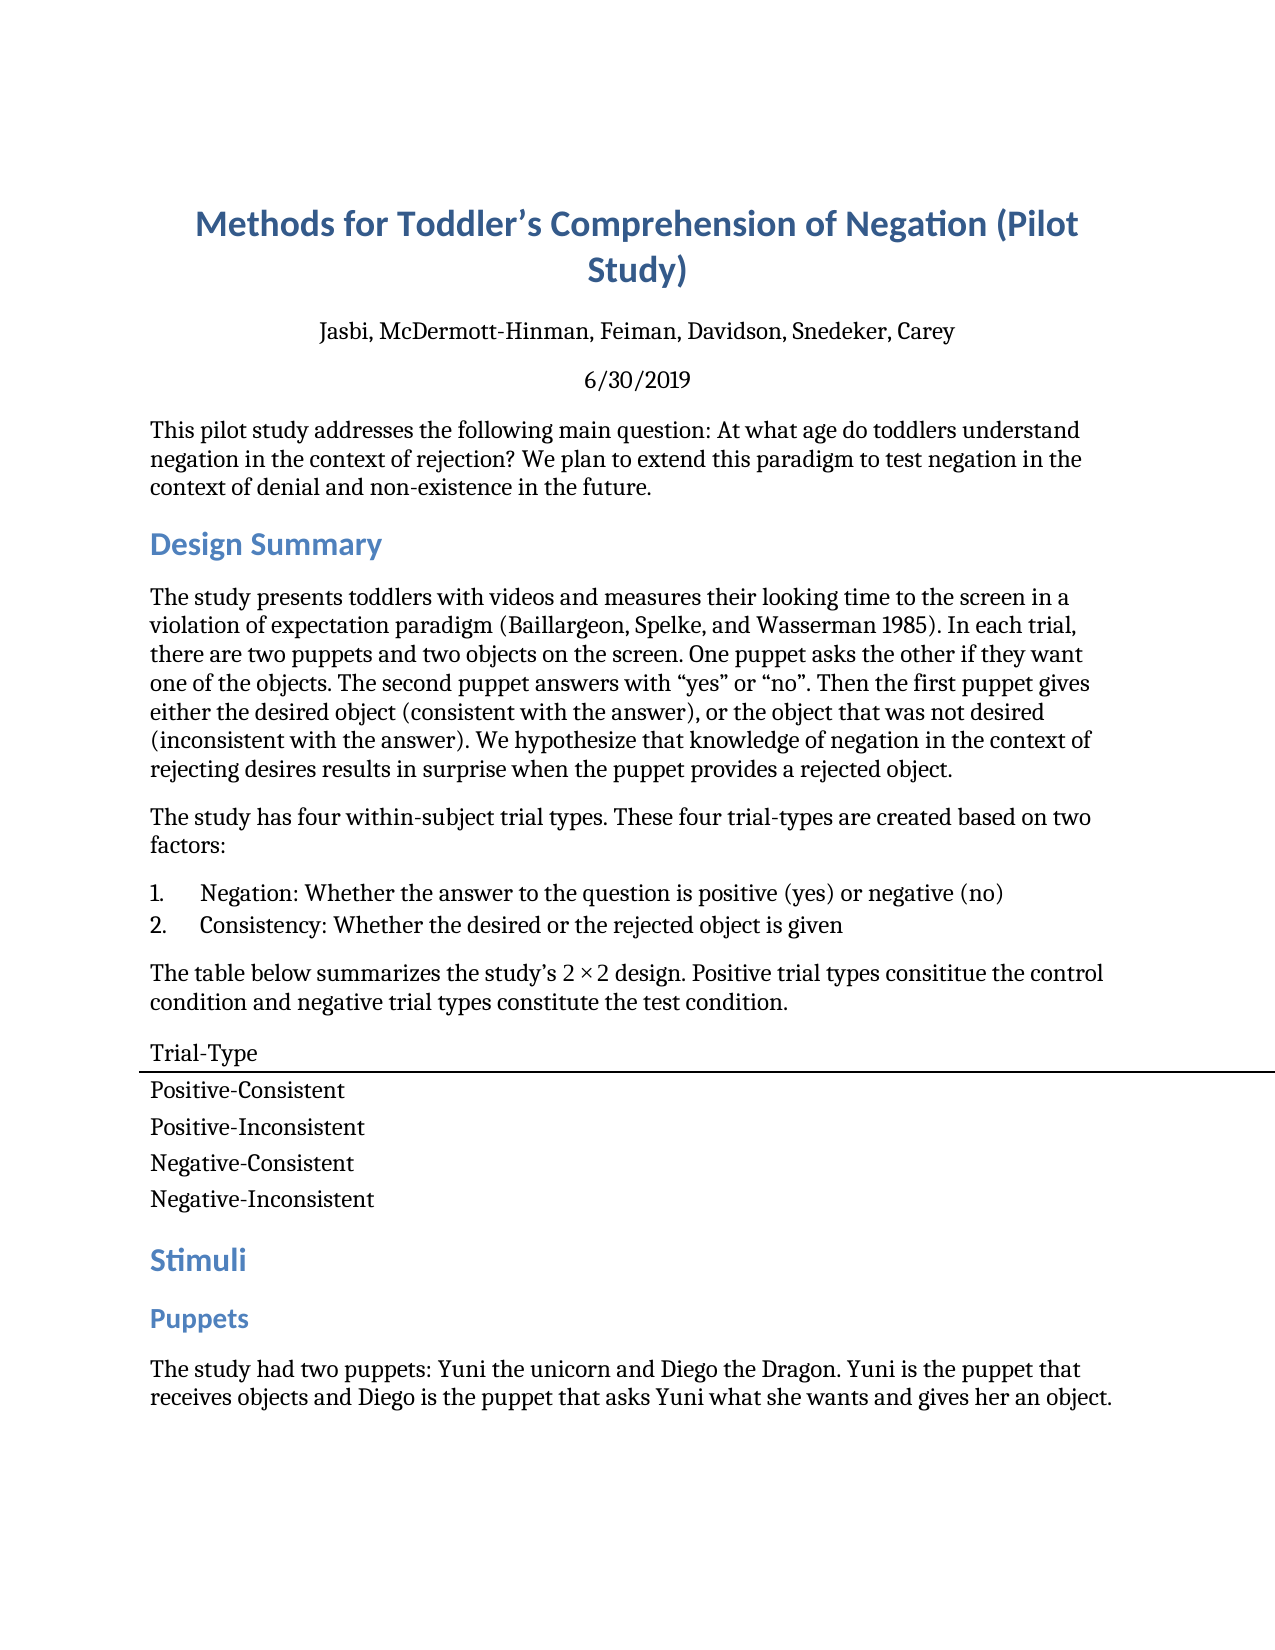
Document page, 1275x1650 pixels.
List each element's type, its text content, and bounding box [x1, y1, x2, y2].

list Negation: Whether the answer to the question is positive (yes) or negative (no) [150, 879, 1125, 907]
table_cell Positive-Consistent [139, 1073, 1275, 1109]
table_cell Positive-Inconsistent [139, 1109, 1275, 1145]
text The study has four within-subject trial types. These four trial-types are created based on two factors: [150, 802, 1125, 860]
list Consistency: Whether the desired or the rejected object is given [150, 911, 1125, 940]
text The study had two puppets: Yuni the unicorn and Diego the Dragon. Yuni is the puppet that receives objects and Diego is the puppet that asks Yuni what she wants and gives her an object. [150, 1354, 1125, 1412]
text The study presents toddlers with videos and measures their looking time to the screen in a violation of expectation paradigm (Baillargeon, Spelke, and Wasserman 1985). In each trial, there are two puppets and two objects on the screen. One puppet asks the other if they want one of the objects. The second puppet answers with “yes” or “no”. Then the first puppet gives either the desired object (consistent with the answer), or the object that was not desired (inconsistent with the answer). We hypothesize that knowledge of negation in the context of rejecting desires results in surprise when the puppet provides a rejected object. [150, 582, 1125, 784]
subtitle Puppets [150, 1300, 1125, 1336]
subtitle Stimuli [150, 1238, 1125, 1279]
title Methods for Toddler’s Comprehension of Negation (Pilot Study) [150, 200, 1125, 292]
text 6/30/2019 [150, 366, 1125, 395]
table_cell Negative-Consistent [139, 1145, 1275, 1181]
table_header Trial-Type [139, 1035, 1275, 1071]
text Jasbi, McDermott-Hinman, Feiman, Davidson, Snedeker, Carey [150, 317, 1125, 345]
table_cell Negative-Inconsistent [139, 1181, 1275, 1218]
text This pilot study addresses the following main question: At what age do toddlers understand negation in the context of rejection? We plan to extend this paradigm to test negation in the context of denial and non-existence in the future. [150, 416, 1125, 502]
text The table below summarizes the study’s design. Positive trial types consititue the control condition and negative trial types constitute the test condition. [150, 959, 1125, 1016]
subtitle Design Summary [150, 523, 1125, 564]
